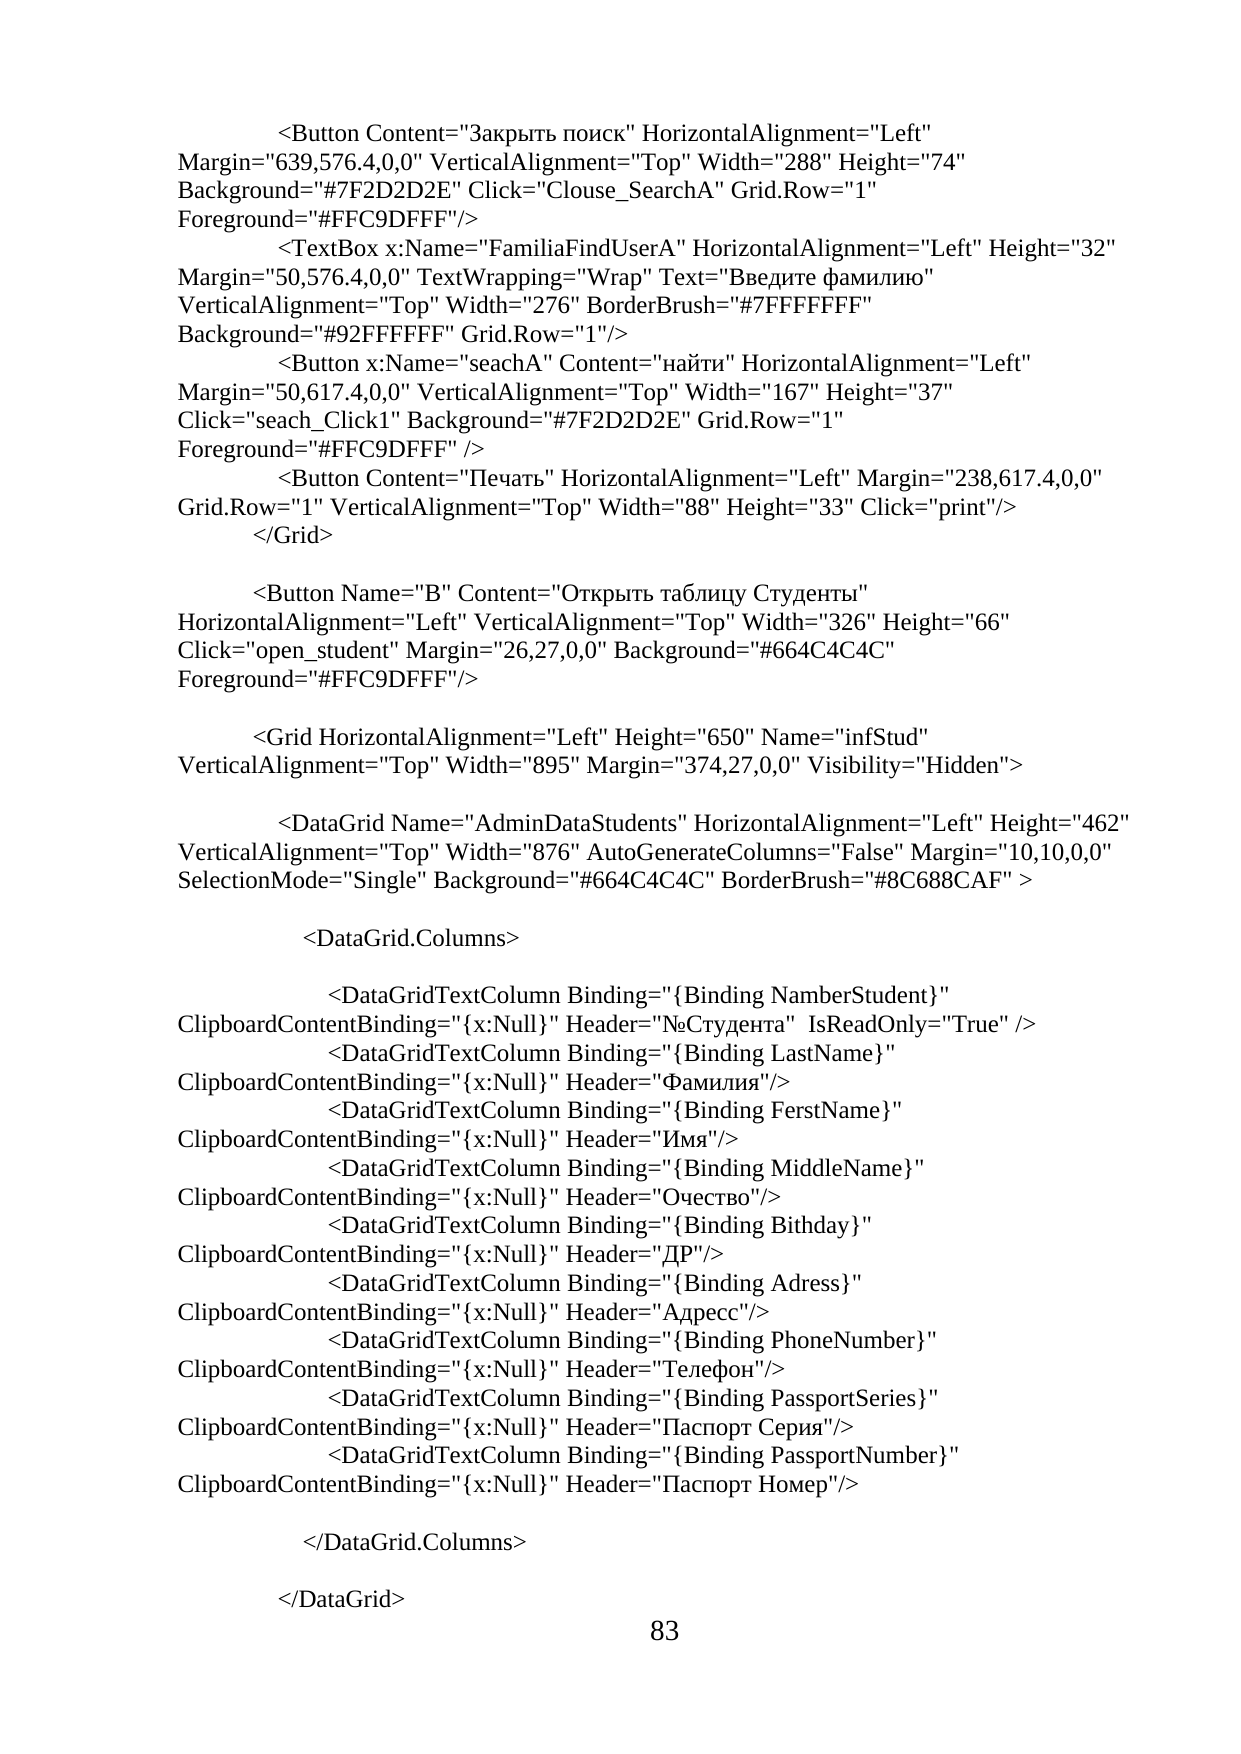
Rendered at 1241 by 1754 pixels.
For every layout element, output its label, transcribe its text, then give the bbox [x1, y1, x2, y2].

text <Button Content="Печать" HorizontalAlignment="Left" Margin="238,617.4,0,0" Grid.Row="1" VerticalAlignment="Top" Width="88" Height="33" Click="print"/> [177, 463, 1152, 521]
text <DataGridTextColumn Binding="{Binding PhoneNumber}" ClipboardContentBinding="{x:Null}" Header="Телефон"/> [177, 1326, 1152, 1383]
text <DataGridTextColumn Binding="{Binding PassportSeries}" ClipboardContentBinding="{x:Null}" Header="Паспорт Серия"/> [177, 1383, 1152, 1441]
text </Grid> [177, 521, 1152, 549]
text <DataGridTextColumn Binding="{Binding PassportNumber}" ClipboardContentBinding="{x:Null}" Header="Паспорт Номер"/> [177, 1441, 1152, 1498]
text <Button Name="B" Content="Открыть таблицу Студенты" HorizontalAlignment="Left" VerticalAlignment="Top" Width="326" Height="66" Click="open_student" Margin="26,27,0,0" Background="#664C4C4C" Foreground="#FFC9DFFF"/> [177, 578, 1152, 693]
text <Grid HorizontalAlignment="Left" Height="650" Name="infStud" VerticalAlignment="Top" Width="895" Margin="374,27,0,0" Visibility="Hidden"> [177, 722, 1152, 779]
text <DataGridTextColumn Binding="{Binding MiddleName}" ClipboardContentBinding="{x:Null}" Header="Очество"/> [177, 1153, 1152, 1211]
text </DataGrid.Columns> [177, 1527, 1152, 1556]
text <Button Content="Закрыть поиск" HorizontalAlignment="Left" Margin="639,576.4,0,0" VerticalAlignment="Top" Width="288" Height="74" Background="#7F2D2D2E" Click="Clouse_SearchA" Grid.Row="1" Foreground="#FFC9DFFF"/> [177, 118, 1152, 233]
text <DataGridTextColumn Binding="{Binding Bithday}" ClipboardContentBinding="{x:Null}" Header="ДР"/> [177, 1211, 1152, 1268]
text <TextBox x:Name="FamiliaFindUserA" HorizontalAlignment="Left" Height="32" Margin="50,576.4,0,0" TextWrapping="Wrap" Text="Введите фамилию" VerticalAlignment="Top" Width="276" BorderBrush="#7FFFFFFF" Background="#92FFFFFF" Grid.Row="1"/> [177, 233, 1152, 348]
text <DataGridTextColumn Binding="{Binding Adress}" ClipboardContentBinding="{x:Null}" Header="Адресс"/> [177, 1268, 1152, 1326]
text <DataGrid Name="AdminDataStudents" HorizontalAlignment="Left" Height="462" VerticalAlignment="Top" Width="876" AutoGenerateColumns="False" Margin="10,10,0,0" SelectionMode="Single" Background="#664C4C4C" BorderBrush="#8C688CAF" > [177, 808, 1152, 894]
text <DataGridTextColumn Binding="{Binding FerstName}" ClipboardContentBinding="{x:Null}" Header="Имя"/> [177, 1096, 1152, 1153]
text <DataGridTextColumn Binding="{Binding LastName}" ClipboardContentBinding="{x:Null}" Header="Фамилия"/> [177, 1038, 1152, 1096]
text </DataGrid> [177, 1584, 1152, 1613]
text <DataGridTextColumn Binding="{Binding NamberStudent}" ClipboardContentBinding="{x:Null}" Header="№Студента" IsReadOnly="True" /> [177, 981, 1152, 1038]
text <DataGrid.Columns> [177, 923, 1152, 952]
text <Button x:Name="seachA" Content="найти" HorizontalAlignment="Left" Margin="50,617.4,0,0" VerticalAlignment="Top" Width="167" Height="37" Click="seach_Click1" Background="#7F2D2D2E" Grid.Row="1" Foreground="#FFC9DFFF" /> [177, 348, 1152, 463]
